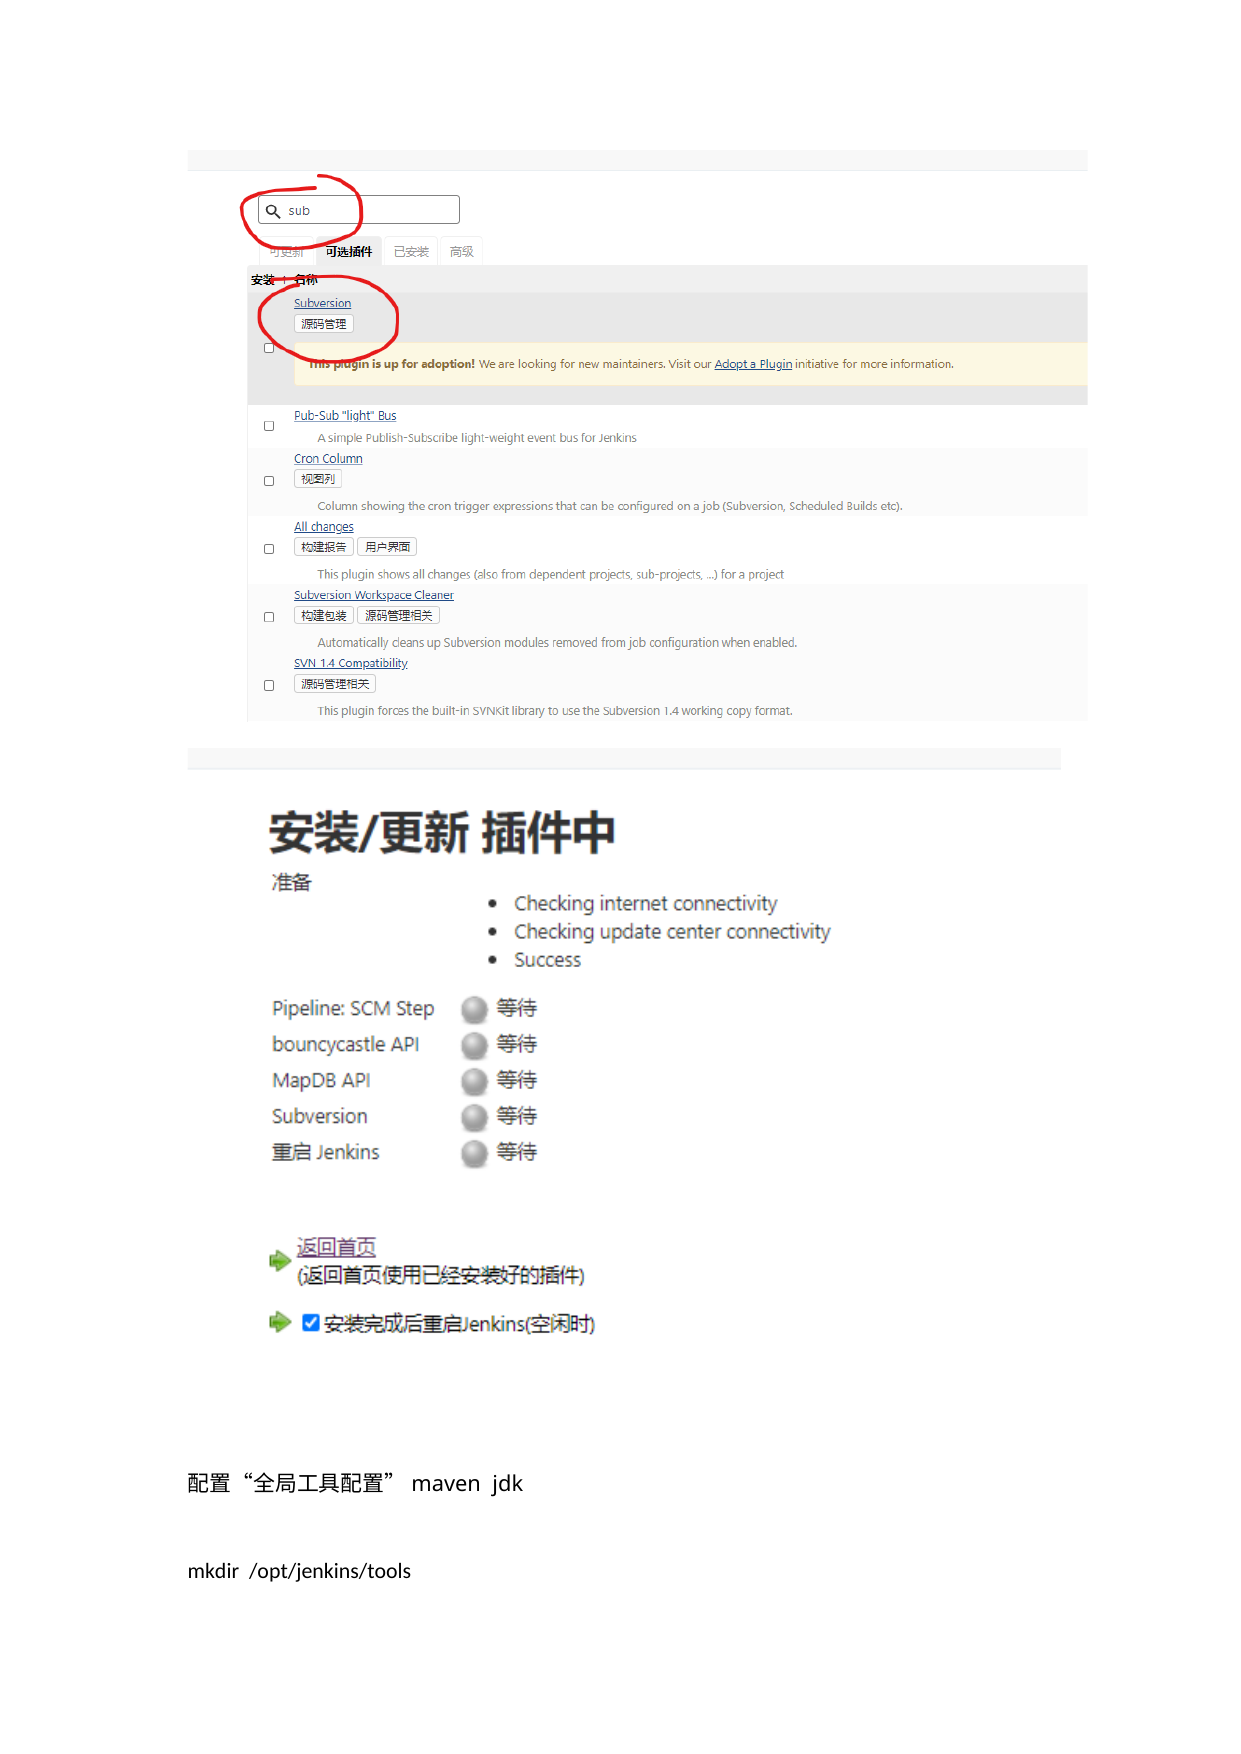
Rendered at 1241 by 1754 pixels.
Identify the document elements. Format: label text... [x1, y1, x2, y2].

picture [187, 150, 1088, 722]
text 配置“全局工具配置” maven jdk [187, 1466, 1053, 1497]
text mkdir /opt/jenkins/tools [187, 1557, 1053, 1584]
picture [187, 748, 1061, 1466]
